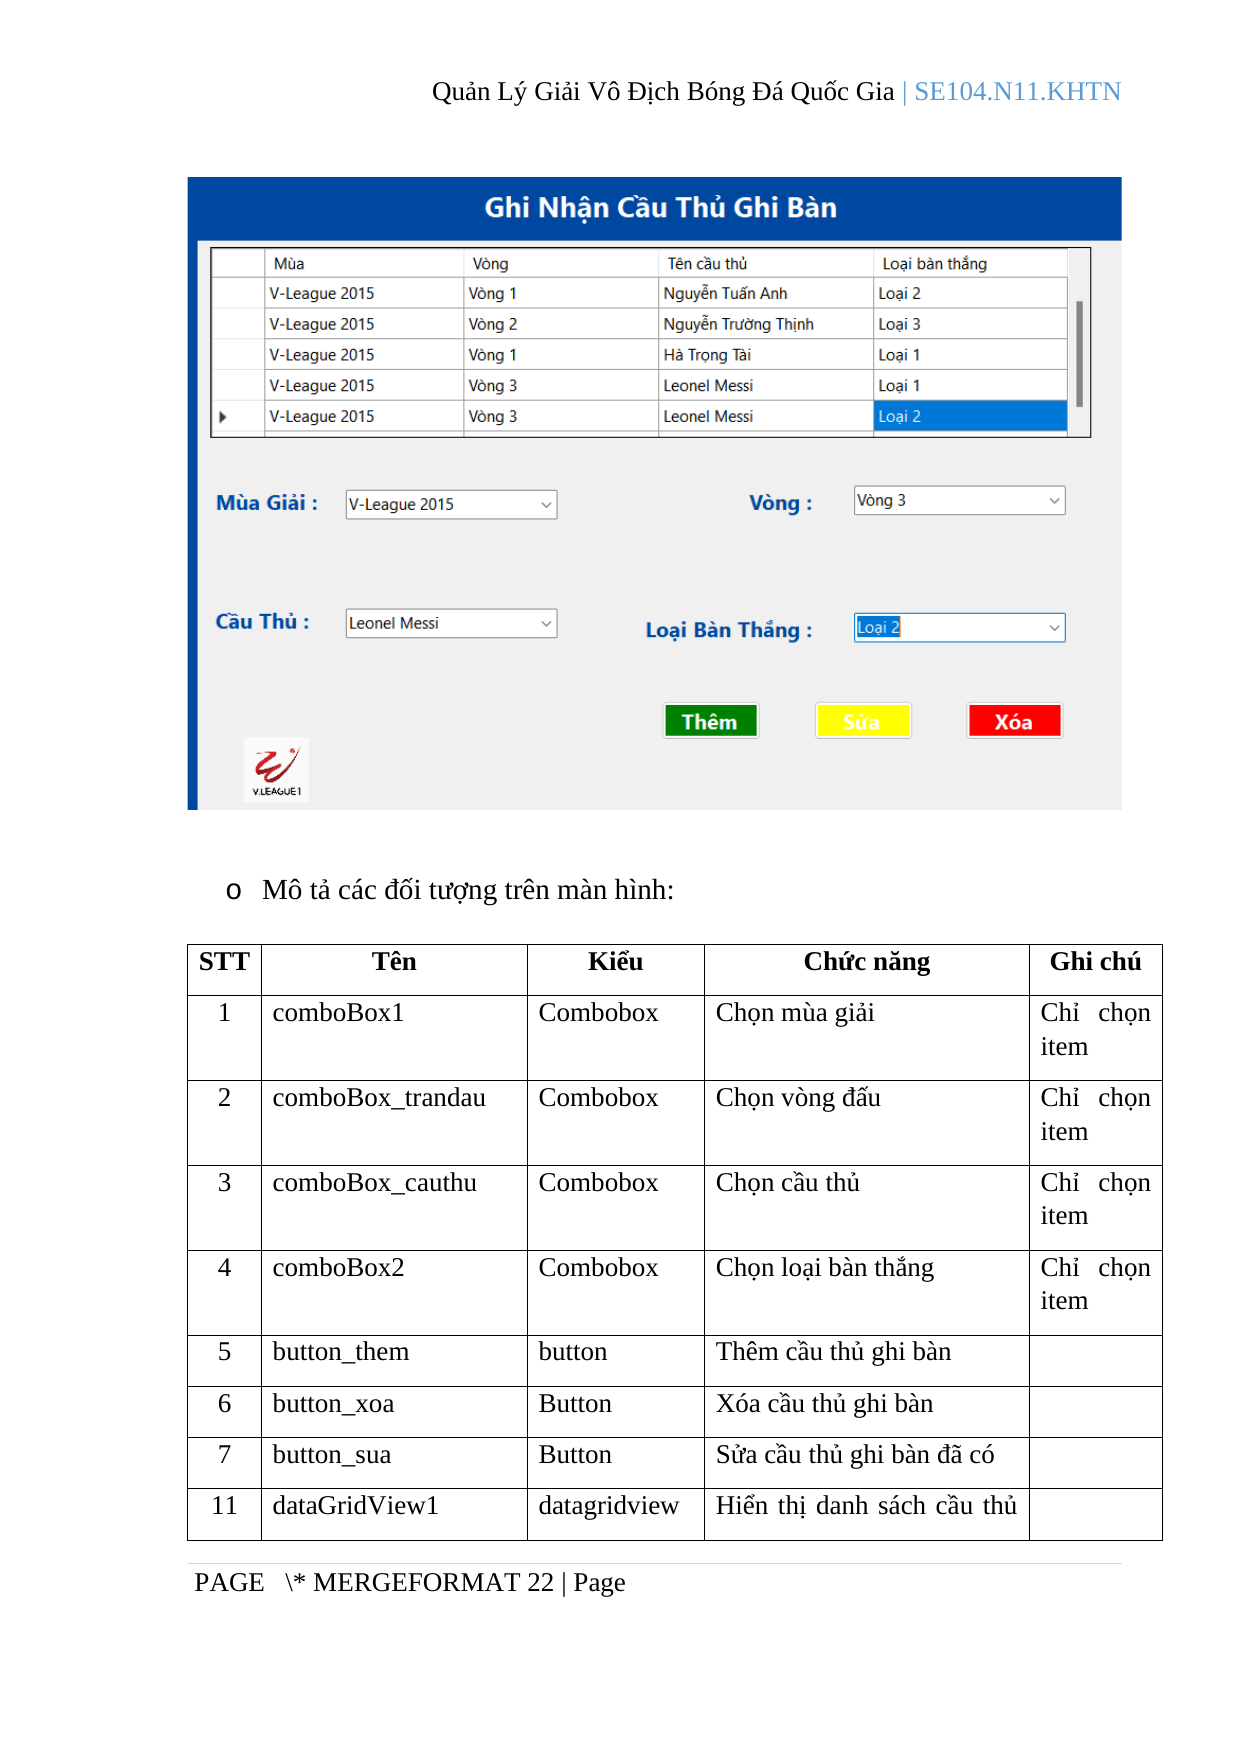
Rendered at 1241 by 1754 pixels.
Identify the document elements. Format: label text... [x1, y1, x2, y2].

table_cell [705, 1489, 1029, 1539]
table_header Tên [262, 945, 527, 995]
table_cell Thêm cầu thủ ghi bàn [705, 1336, 1029, 1386]
table_cell [1030, 1438, 1162, 1488]
table_cell Button [528, 1387, 704, 1437]
table_cell Chọn vòng đấu [705, 1081, 1029, 1165]
table_cell comboBox1 [262, 996, 527, 1080]
table_cell Chọn cầu thủ [705, 1166, 1029, 1250]
table_cell 6 [188, 1387, 261, 1437]
list Mô tả các đối tượng trên màn hình: [225, 872, 1122, 908]
table_header STT [188, 945, 261, 995]
table_cell Sửa cầu thủ ghi bàn đã có [705, 1438, 1029, 1488]
table_cell [1030, 1336, 1162, 1386]
table_cell Chỉ chọn item [1030, 1251, 1162, 1334]
table_cell datagridview [528, 1489, 704, 1539]
table_cell dataGridView1 [262, 1489, 527, 1539]
table_cell 7 [188, 1438, 261, 1488]
table_cell 2 [188, 1081, 261, 1165]
table_cell Combobox [528, 1251, 704, 1334]
table_cell button [528, 1336, 704, 1386]
table_cell Chọn loại bàn thắng [705, 1251, 1029, 1334]
table_cell Chỉ chọn item [1030, 1081, 1162, 1165]
table_cell 1 [188, 996, 261, 1080]
table_cell comboBox_trandau [262, 1081, 527, 1165]
table_cell Button [528, 1438, 704, 1488]
table_cell comboBox2 [262, 1251, 527, 1334]
table_cell button_them [262, 1336, 527, 1386]
table_header Chức năng [705, 945, 1029, 995]
table_cell comboBox_cauthu [262, 1166, 527, 1250]
table_cell [1030, 1489, 1162, 1539]
table_cell Combobox [528, 1166, 704, 1250]
table_cell Combobox [528, 1081, 704, 1165]
picture [187, 177, 1122, 810]
table_cell Chọn mùa giải [705, 996, 1029, 1080]
table_cell Combobox [528, 996, 704, 1080]
table_cell Chỉ chọn item [1030, 1166, 1162, 1250]
table_cell button_xoa [262, 1387, 527, 1437]
table_header Ghi chú [1030, 945, 1162, 995]
table_cell Chỉ chọn item [1030, 996, 1162, 1080]
table_cell 5 [188, 1336, 261, 1386]
table_cell Xóa cầu thủ ghi bàn [705, 1387, 1029, 1437]
table_cell [1030, 1387, 1162, 1437]
table_cell 11 [188, 1489, 261, 1539]
table_cell 4 [188, 1251, 261, 1334]
table_header Kiểu [528, 945, 704, 995]
table_cell button_sua [262, 1438, 527, 1488]
table_cell 3 [188, 1166, 261, 1250]
